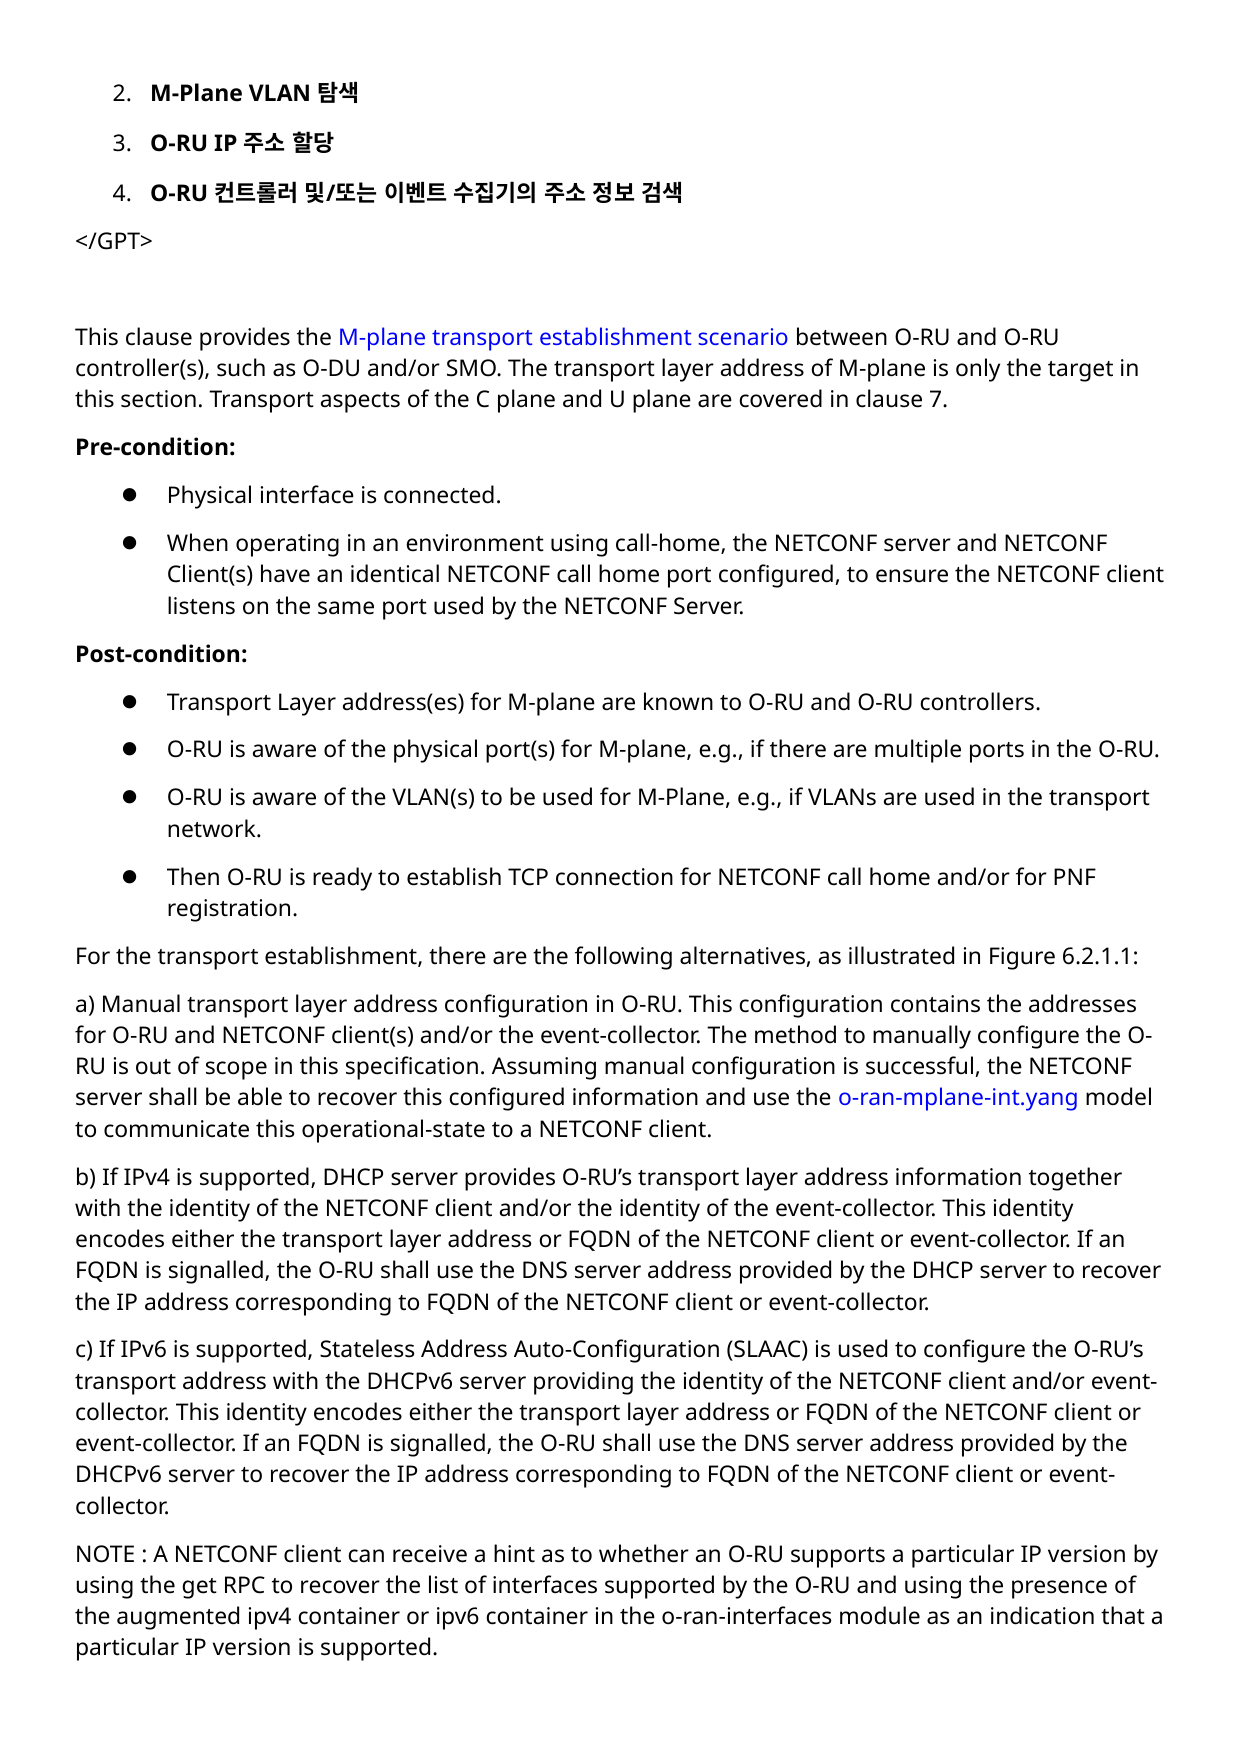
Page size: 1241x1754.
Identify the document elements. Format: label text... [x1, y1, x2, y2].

text This clause provides the M-plane transport establishment scenario between O-RU and O-RU controller(s), such as O-DU and/or SMO. The transport layer address of M-plane is only the target in this section. Transport aspects of the C plane and U plane are covered in clause 7. [75, 321, 1165, 414]
text c) If IPv6 is supported, Stateless Address Auto-Configuration (SLAAC) is used to configure the O-RU’s transport address with the DHCPv6 server providing the identity of the NETCONF client and/or event-collector. This identity encodes either the transport layer address or FQDN of the NETCONF client or event-collector. If an FQDN is signalled, the O-RU shall use the DNS server address provided by the DHCPv6 server to recover the IP address corresponding to FQDN of the NETCONF client or event-collector. [75, 1333, 1165, 1521]
text a) Manual transport layer address configuration in O-RU. This configuration contains the addresses for O-RU and NETCONF client(s) and/or the event-collector. The method to manually configure the O-RU is out of scope in this specification. Assuming manual configuration is successful, the NETCONF server shall be able to recover this configured information and use the o-ran-mplane-int.yang model to communicate this operational-state to a NETCONF client. [75, 987, 1165, 1144]
list Physical interface is connected. [121, 479, 1165, 510]
list M-Plane VLAN 탐색 [112, 75, 1165, 108]
text </GPT> [75, 225, 1165, 256]
list O-RU IP 주소 할당 [112, 125, 1165, 158]
list O-RU is aware of the VLAN(s) to be used for M-Plane, e.g., if VLANs are used in the transport network. [121, 781, 1165, 844]
list O-RU is aware of the physical port(s) for M-plane, e.g., if there are multiple ports in the O-RU. [121, 733, 1165, 764]
text For the transport establishment, there are the following alternatives, as illustrated in Figure 6.2.1.1: [75, 939, 1165, 971]
text Post-condition: [75, 637, 1165, 669]
list Then O-RU is ready to establish TCP connection for NETCONF call home and/or for PNF registration. [121, 860, 1165, 923]
list Transport Layer address(es) for M-plane are known to O-RU and O-RU controllers. [121, 685, 1165, 717]
text b) If IPv4 is supported, DHCP server provides O-RU’s transport layer address information together with the identity of the NETCONF client and/or the identity of the event-collector. This identity encodes either the transport layer address or FQDN of the NETCONF client or event-collector. If an FQDN is signalled, the O-RU shall use the DNS server address provided by the DHCP server to recover the IP address corresponding to FQDN of the NETCONF client or event-collector. [75, 1160, 1165, 1317]
list O-RU 컨트롤러 및/또는 이벤트 수집기의 주소 정보 검색 [112, 175, 1165, 208]
text Pre-condition: [75, 431, 1165, 462]
text NOTE : A NETCONF client can receive a hint as to whether an O-RU supports a particular IP version by using the get RPC to recover the list of interfaces supported by the O-RU and using the presence of the augmented ipv4 container or ipv6 container in the o-ran-interfaces module as an indication that a particular IP version is supported. [75, 1537, 1165, 1662]
list When operating in an environment using call-home, the NETCONF server and NETCONF Client(s) have an identical NETCONF call home port configured, to ensure the NETCONF client listens on the same port used by the NETCONF Server. [121, 527, 1165, 621]
